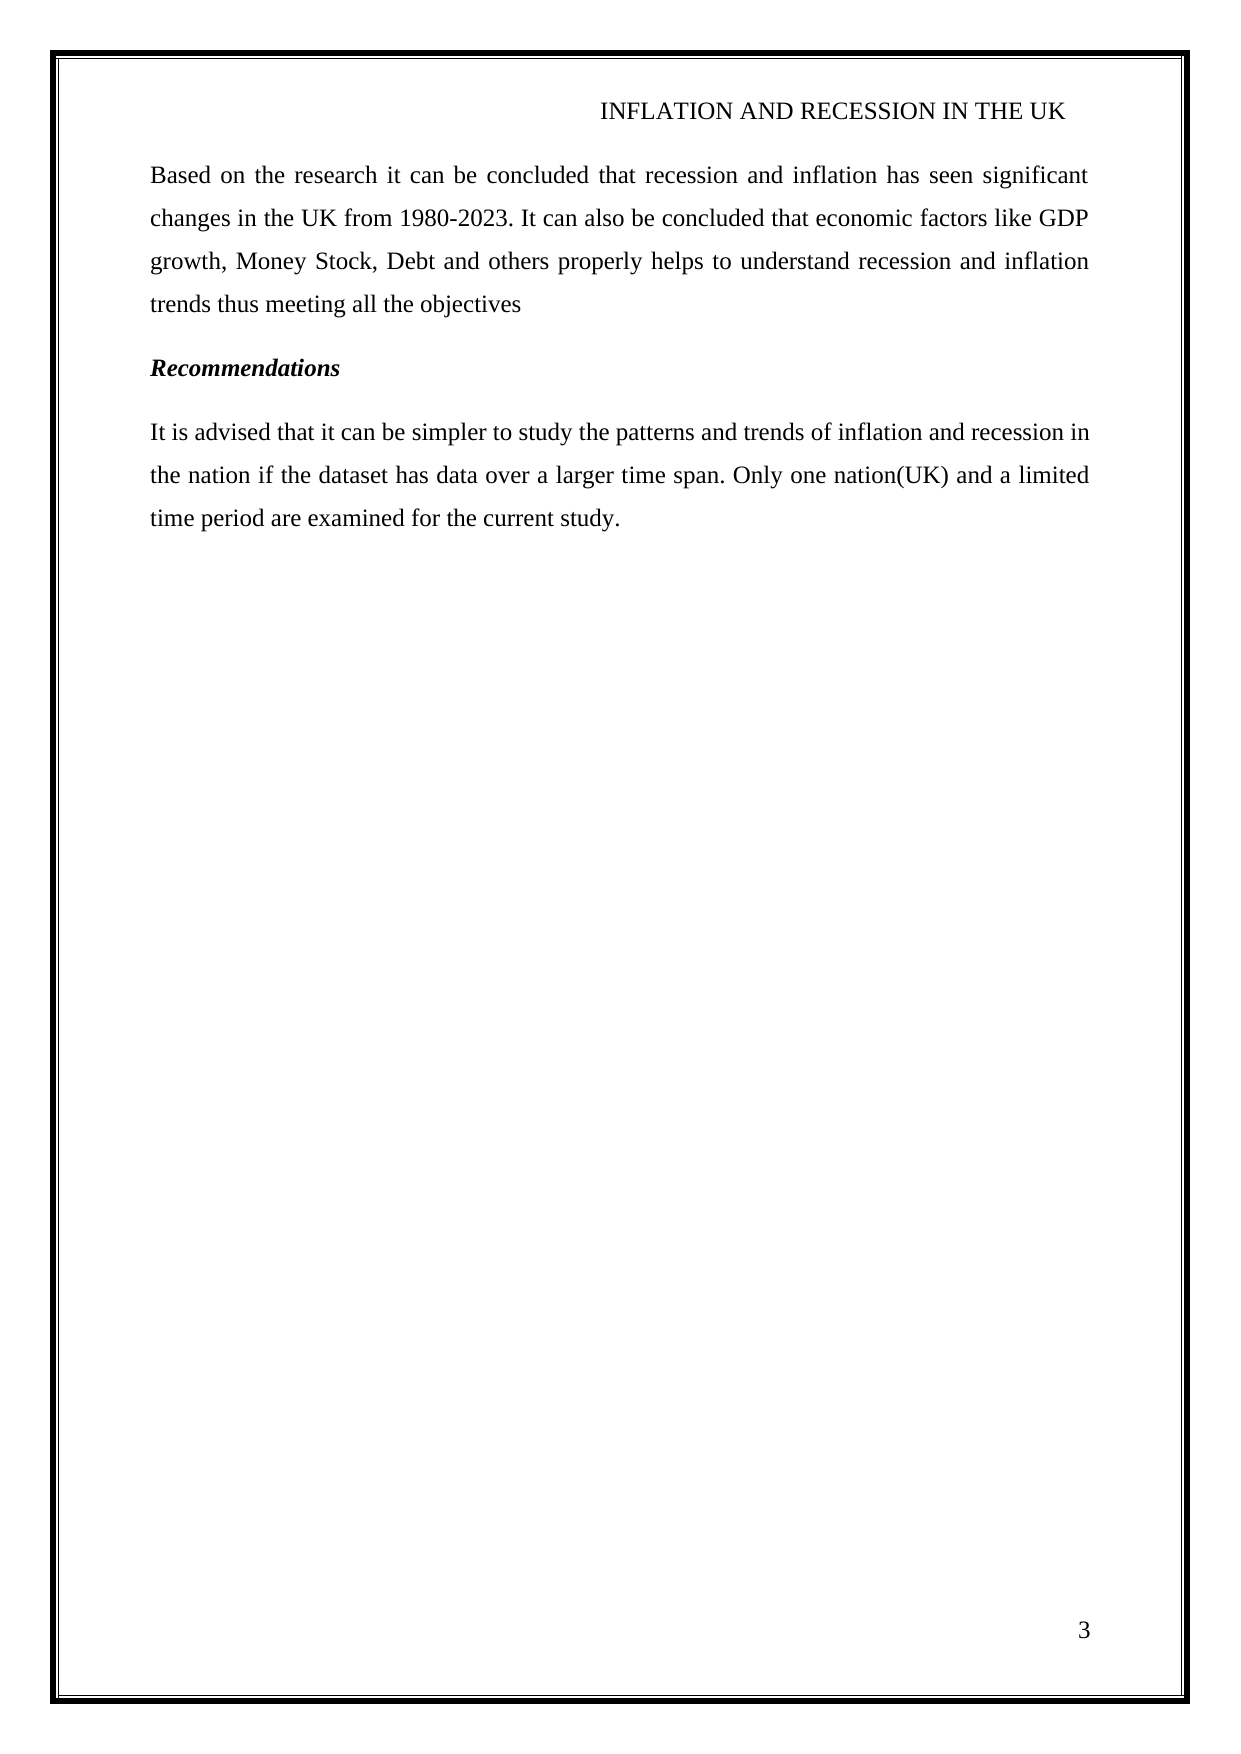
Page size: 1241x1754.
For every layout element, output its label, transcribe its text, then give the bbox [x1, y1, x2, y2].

text Based on the research it can be concluded that recession and inflation has seen significant changes in the UK from 1980-2023. It can also be concluded that economic factors like GDP growth, Money Stock, Debt and others properly helps to understand recession and inflation trends thus meeting all the objectives [150, 160, 1090, 318]
text Recommendations [150, 353, 1090, 382]
text It is advised that it can be simpler to study the patterns and trends of inflation and recession in the nation if the dataset has data over a larger time span. Only one nation(UK) and a limited time period are examined for the current study. [150, 417, 1090, 532]
